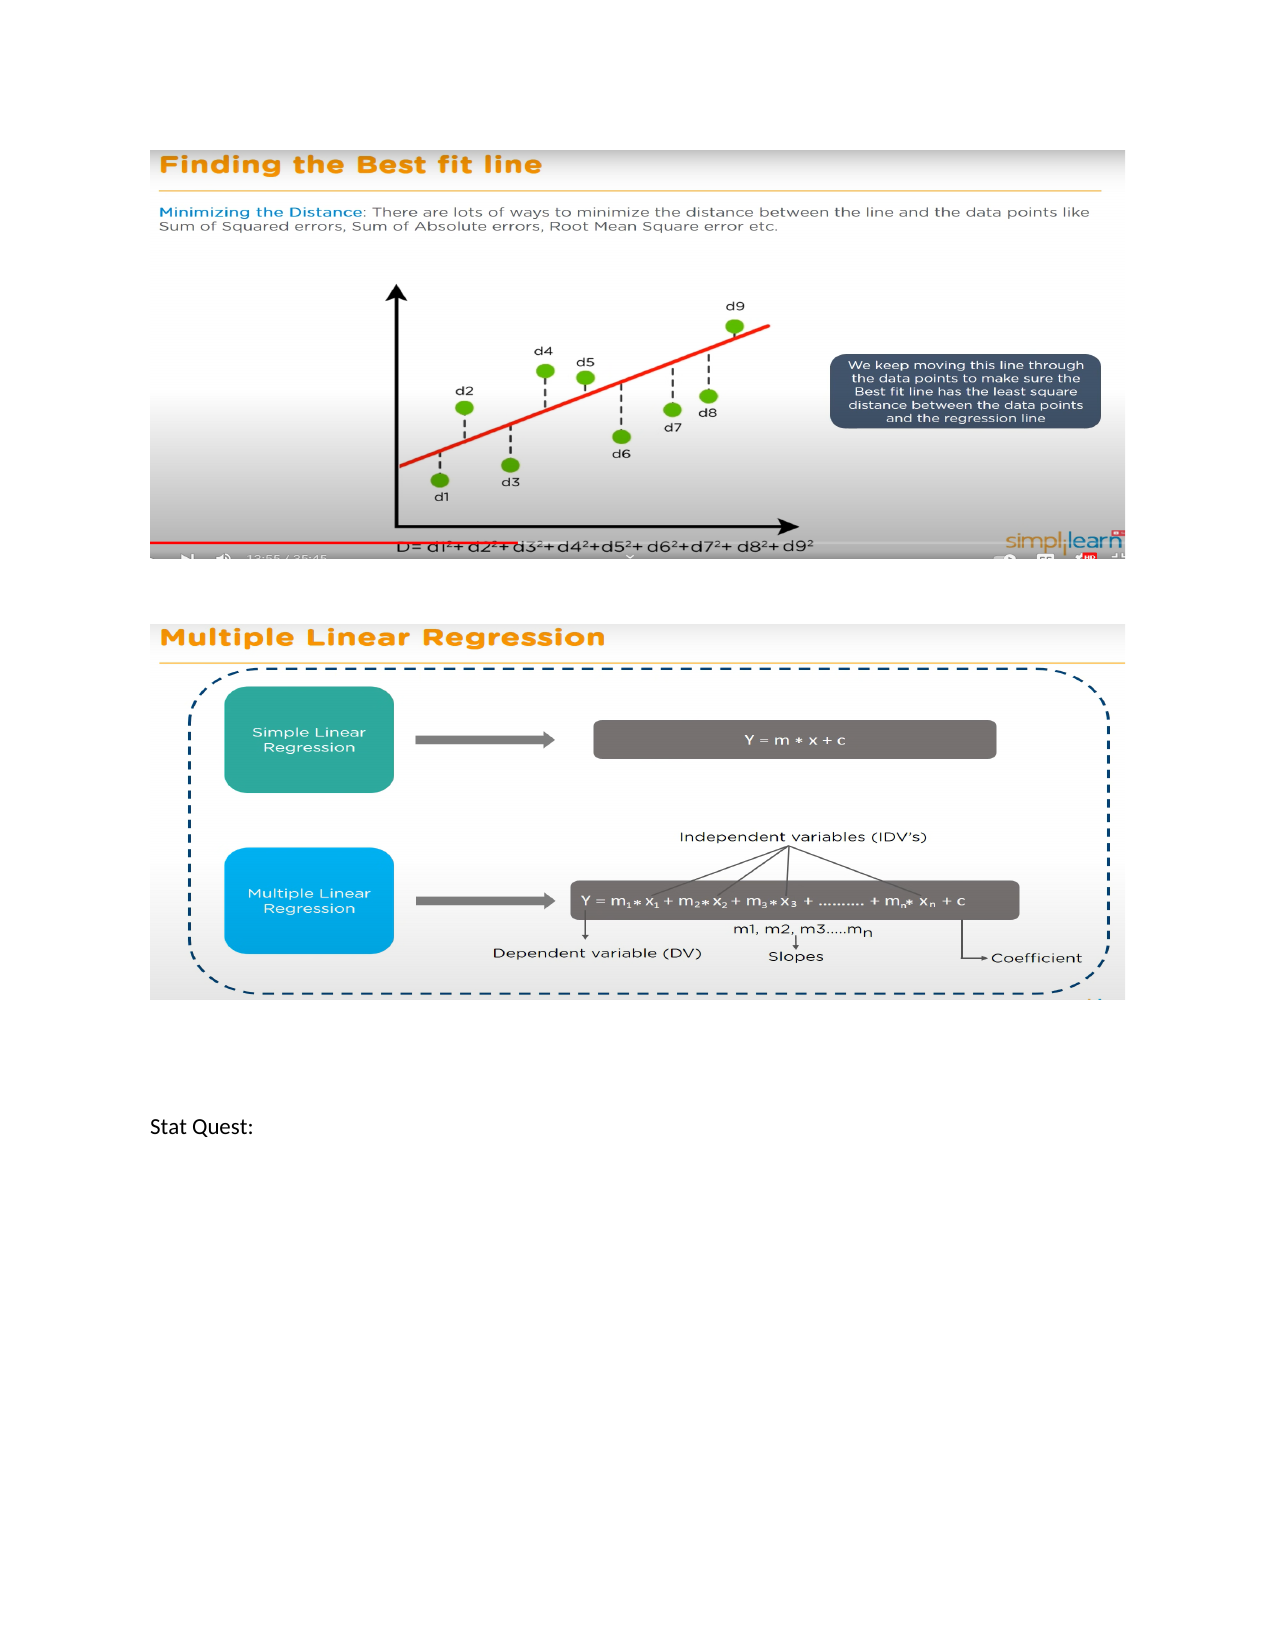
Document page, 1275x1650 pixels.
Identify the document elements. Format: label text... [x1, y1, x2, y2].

picture [150, 624, 1125, 1000]
text Stat Quest: [150, 1112, 1125, 1141]
picture [150, 150, 1125, 559]
